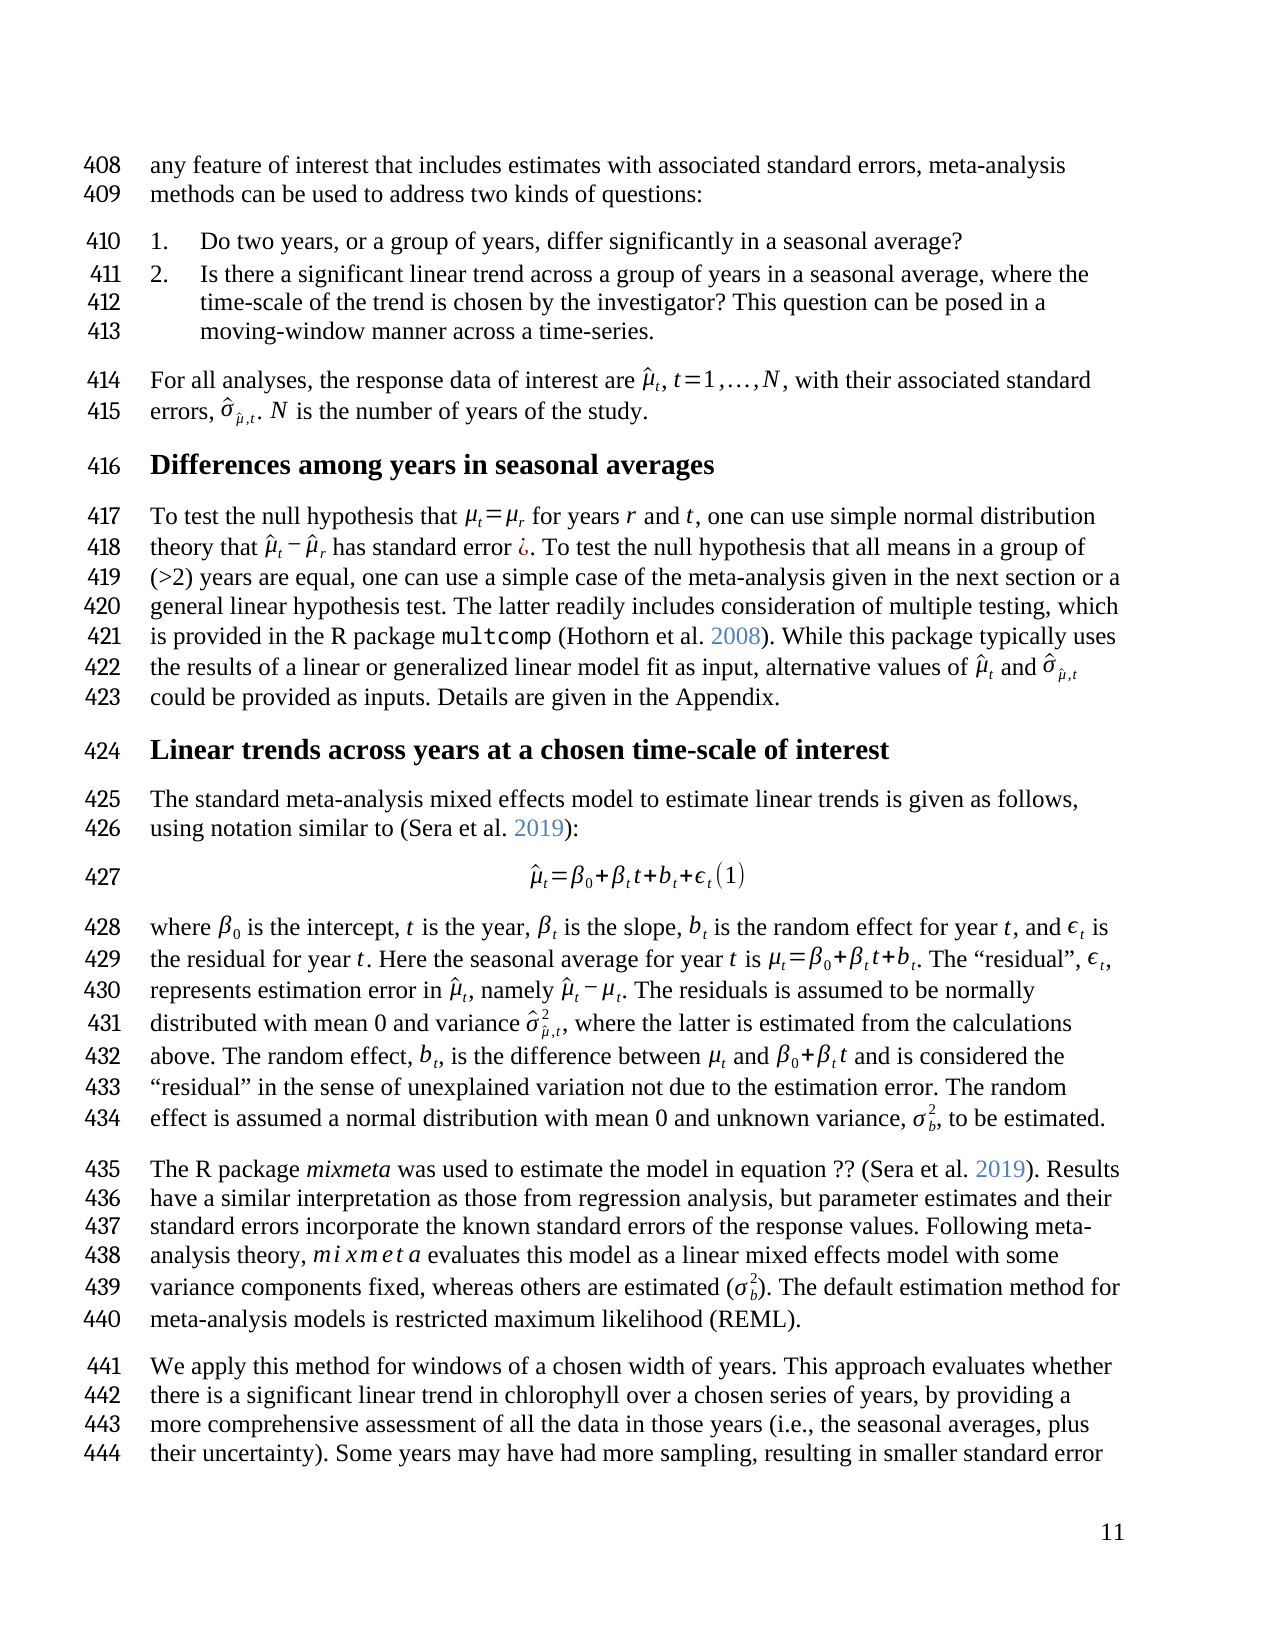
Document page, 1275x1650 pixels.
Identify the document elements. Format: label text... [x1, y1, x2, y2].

text To test the null hypothesis that for years and , one can use simple normal distribution theory that has standard error . To test the null hypothesis that all means in a group of (>2) years are equal, one can use a simple case of the meta-analysis given in the next section or a general linear hypothesis test. The latter readily includes consideration of multiple testing, which is provided in the R package multcomp (Hothorn et al. 2008). While this package typically uses the results of a linear or generalized linear model fit as input, alternative values of and could be provided as inputs. Details are given in the Appendix. [150, 499, 1125, 711]
list Do two years, or a group of years, differ significantly in a seasonal average? [150, 226, 1125, 255]
list Is there a significant linear trend across a group of years in a seasonal average, where the time-scale of the trend is chosen by the investigator? This question can be posed in a moving-window manner across a time-series. [150, 259, 1125, 345]
text The standard meta-analysis mixed effects model to estimate linear trends is given as follows, using notation similar to (Sera et al. 2019): [150, 784, 1125, 842]
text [150, 1351, 1125, 1466]
text where is the intercept, is the year, is the slope, is the random effect for year , and is the residual for year . Here the seasonal average for year is . The “residual”, , represents estimation error in , namely . The residuals is assumed to be normally distributed with mean 0 and variance , where the latter is estimated from the calculations above. The random effect, , is the difference between and and is considered the “residual” in the sense of unexplained variation not due to the estimation error. The random effect is assumed a normal distribution with mean 0 and unknown variance, , to be estimated. [150, 911, 1125, 1135]
text The R package mixmeta was used to estimate the model in equation ?? (Sera et al. 2019). Results have a similar interpretation as those from regression analysis, but parameter estimates and their standard errors incorporate the known standard errors of the response values. Following meta-analysis theory, evaluates this model as a linear mixed effects model with some variance components fixed, whereas others are estimated (). The default estimation method for meta-analysis models is restricted maximum likelihood (REML). [150, 1154, 1125, 1333]
subtitle Linear trends across years at a chosen time-scale of interest [150, 732, 1125, 766]
subtitle Differences among years in seasonal averages [150, 447, 1125, 481]
text For all analyses, the response data of interest are , , with their associated standard errors, . is the number of years of the study. [150, 364, 1125, 426]
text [150, 150, 1125, 207]
